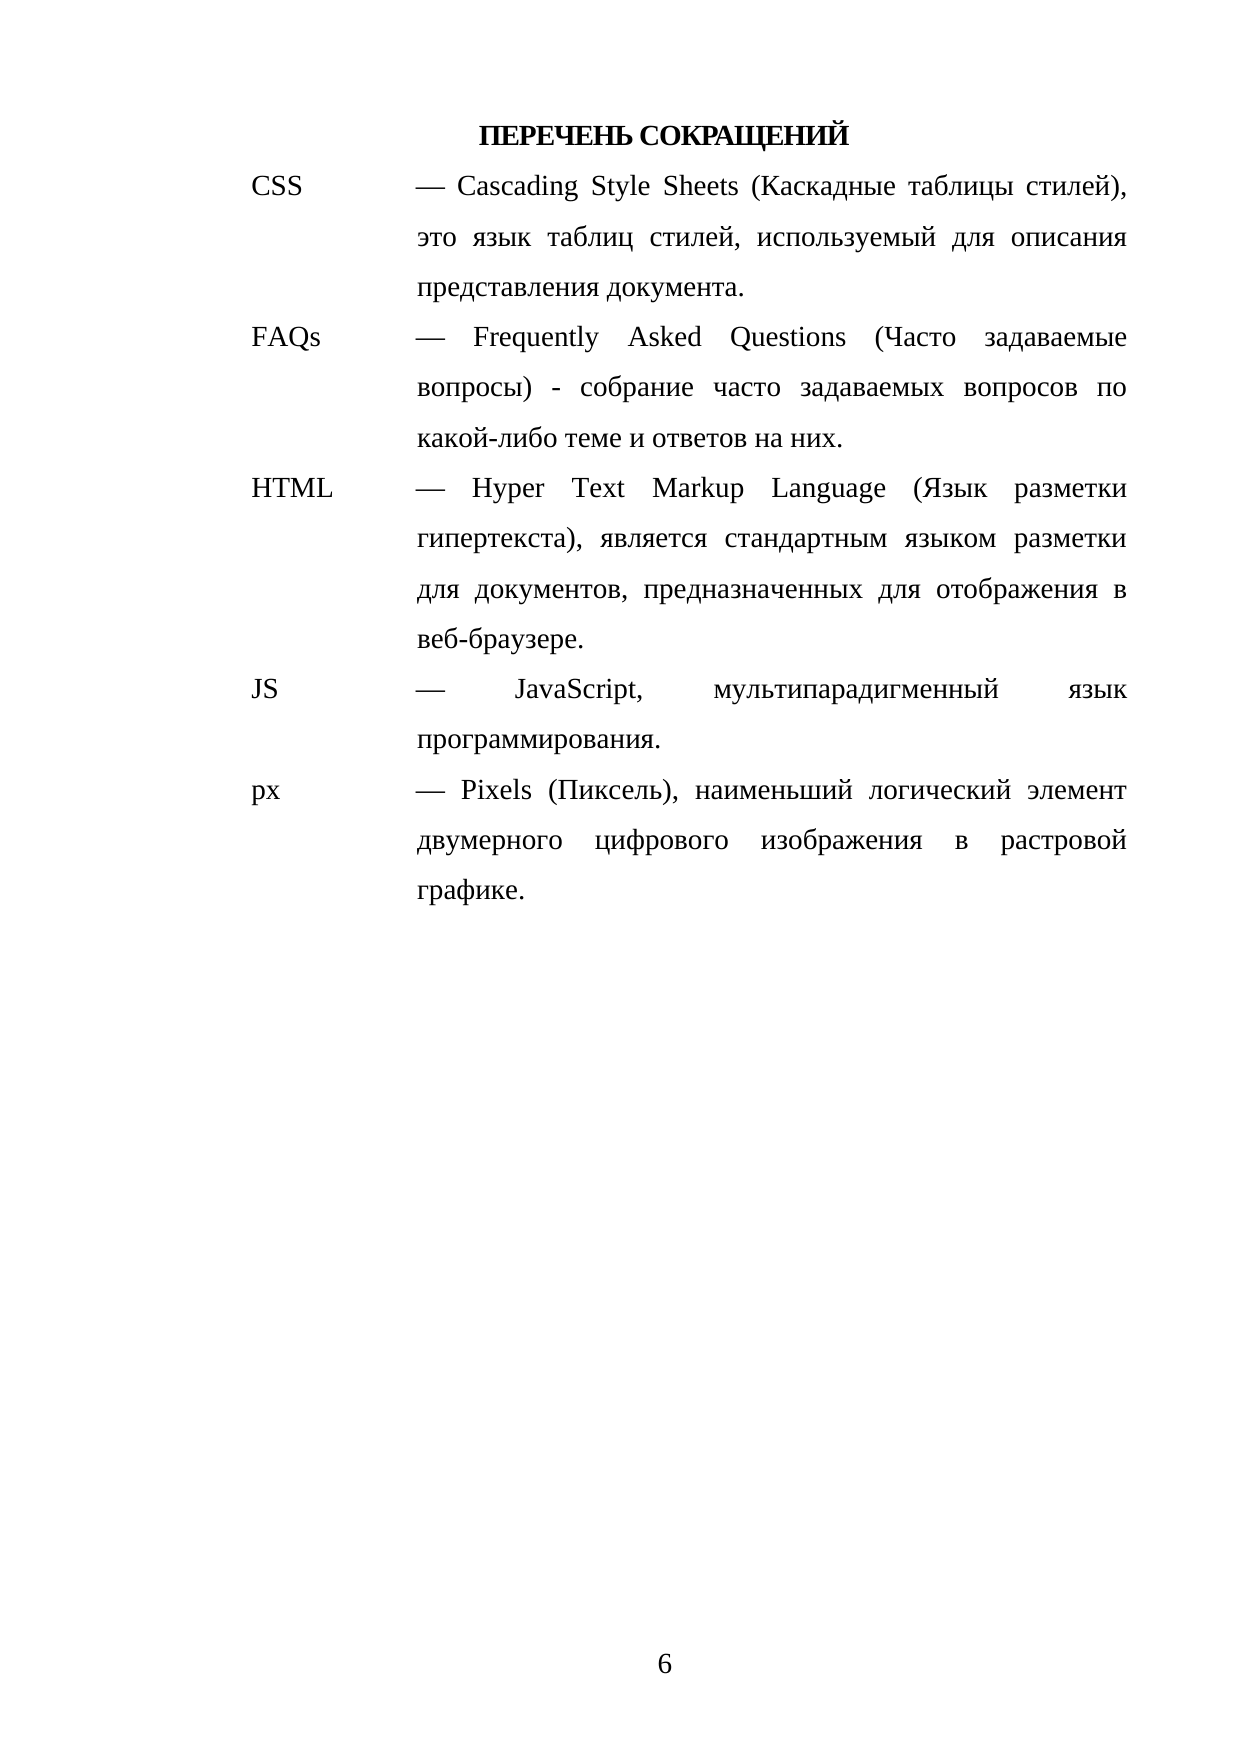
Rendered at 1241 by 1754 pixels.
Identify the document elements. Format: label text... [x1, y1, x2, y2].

table_header CSS [166, 169, 406, 319]
table_cell FAQs [166, 319, 406, 470]
table_cell JS [166, 671, 406, 772]
title ПЕРЕЧЕНЬ СОКРАЩЕНИЙ [177, 118, 1152, 152]
table_cell HTML [166, 470, 406, 671]
table_header — Cascading Style Sheets (Каскадные таблицы стилей), это язык таблиц стилей, используемый для описания представления документа. [406, 169, 1139, 319]
table_cell — JavaScript, мультипарадигменный язык программирования. [406, 671, 1139, 772]
table_cell — Frequently Asked Questions (Часто задаваемые вопросы) - cобрание часто задаваемых вопросов по какой-либо теме и ответов на них. [406, 319, 1139, 470]
table_cell px [166, 772, 406, 923]
table_cell — Hyper Text Markup Language (Язык разметки гипертекста), является стандартным языком разметки для документов, предназначенных для отображения в веб-браузере. [406, 470, 1139, 671]
table_cell — Pixels (Пиксель), наименьший логический элемент двумерного цифрового изображения в растровой графике. [406, 772, 1139, 923]
